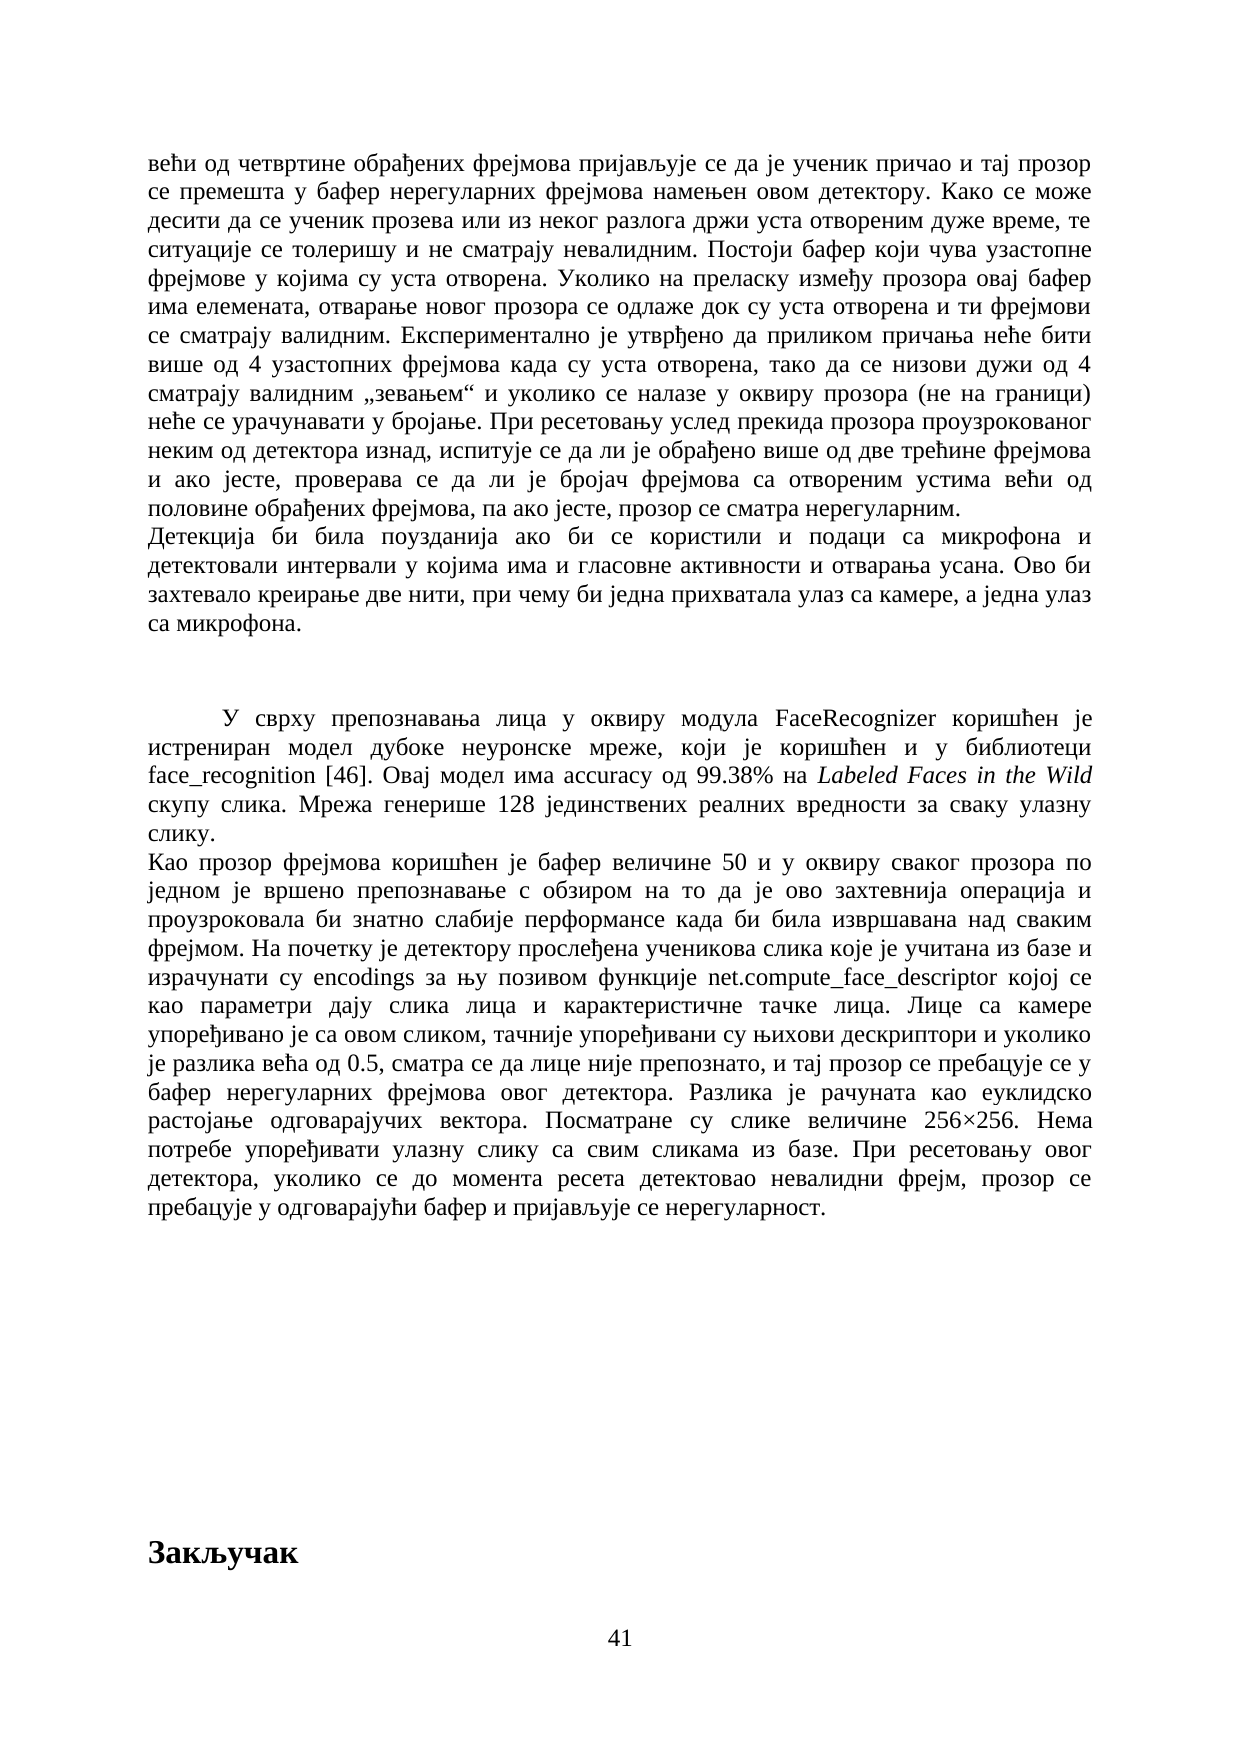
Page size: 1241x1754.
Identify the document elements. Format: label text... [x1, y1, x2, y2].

subtitle Закључак [148, 1533, 1093, 1571]
text Детекција би била поузданија ако би се користили и подаци са микрофона и детектовали интервали у којима има и гласовне активности и отварања усана. Ово би захтевало креирање две нити, при чему би једна прихватала улаз са камере, а једна улаз са микрофона. [148, 521, 1093, 636]
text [148, 148, 1093, 521]
text Као прозор фрејмова коришћен је бафер величине 50 и у оквиру сваког прозора по једном је вршено препознавање с обзиром на то да је ово захтевнија операција и проузроковала би знатно слабије перформансе када би била извршавана над сваким фрејмом. На почетку је детектору прослеђена ученикова слика које је учитана из базе и израчунати су encodings за њу позивом функције net.compute_face_descriptor којој се као параметри дају слика лица и карактеристичне тачке лица. Лице са камере упоређивано је са овом сликом, тачније упоређивани су њихови дескриптори и уколико је разлика већа од 0.5, сматра се да лице није препознато, и тај прозор се пребацује се у бафер нерегуларних фрејмова овог детектора. Разлика је рачуната као еуклидско растојање одговарајучих вектора. Посматране су слике величине 256×256. Нема потребе упоређивати улазну слику са свим сликама из базе. При ресетовању овог детектора, уколико се до момента ресета детектовао невалидни фрејм, прозор се пребацује у одговарајући бафер и пријављује се нерегуларност. [148, 847, 1093, 1220]
text У сврху препознавања лица у оквиру модула FaceRecognizer коришћен је истрениран модел дубоке неуронске мреже, који је коришћен и у библиотеци face_recognition [46]. Овај модел има accuracy од 99.38% на Labeled Faces in the Wild скупу слика. Мрежа генерише 128 јединствених реалних вредности за сваку улазну слику. [148, 703, 1093, 847]
